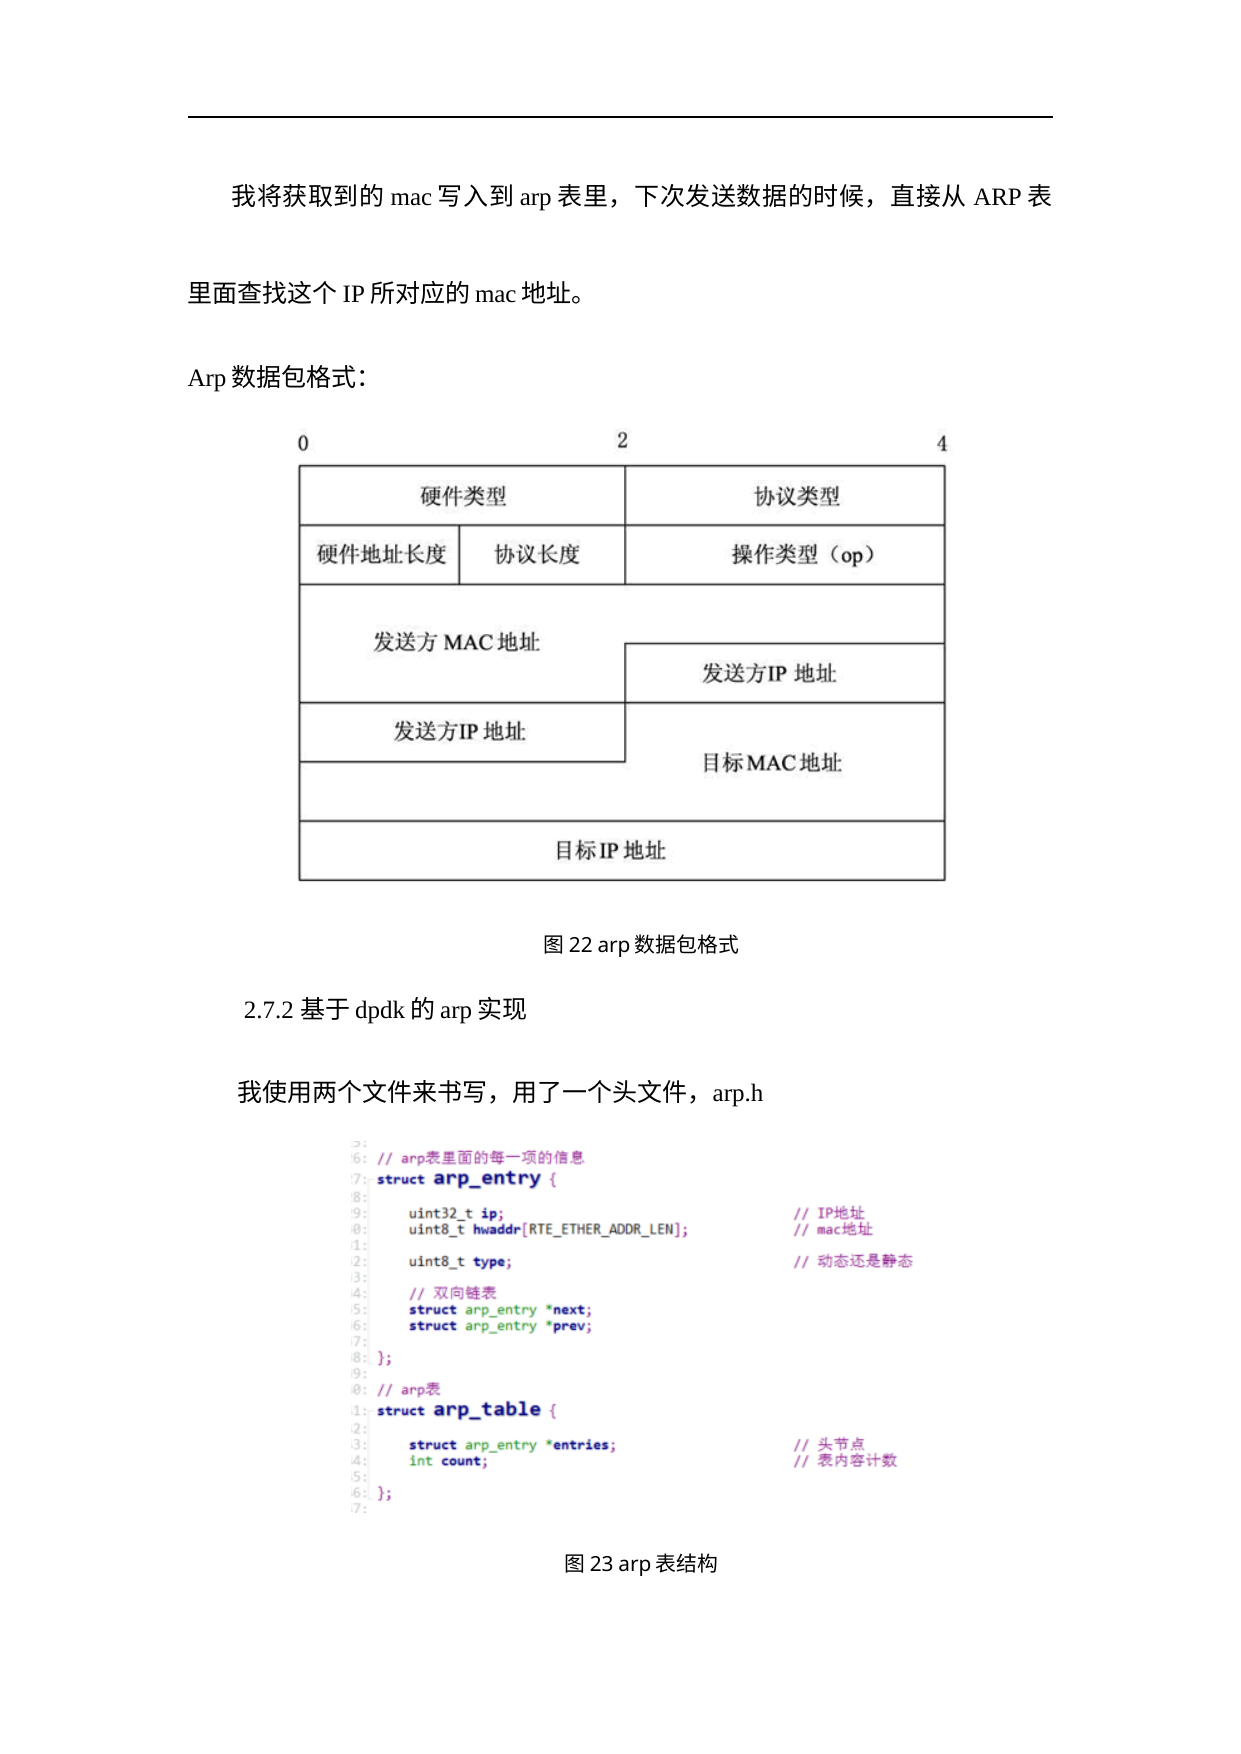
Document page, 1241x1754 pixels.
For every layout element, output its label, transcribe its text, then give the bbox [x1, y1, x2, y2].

text 我将获取到的mac写入到arp表里，下次发送数据的时候，直接从ARP表里面查找这个IP所对应的mac地址。 [187, 162, 1053, 324]
text Arp数据包格式： [187, 343, 1053, 408]
text 图 23 arp表结构 [187, 1546, 1053, 1578]
text 图 22 arp数据包格式 [187, 928, 1053, 960]
text 我使用两个文件来书写，用了一个头文件，arp.h [187, 1058, 1053, 1123]
picture [280, 425, 960, 890]
text 2.7.2 基于dpdk的arp实现 [187, 975, 1053, 1040]
picture [351, 1141, 939, 1513]
